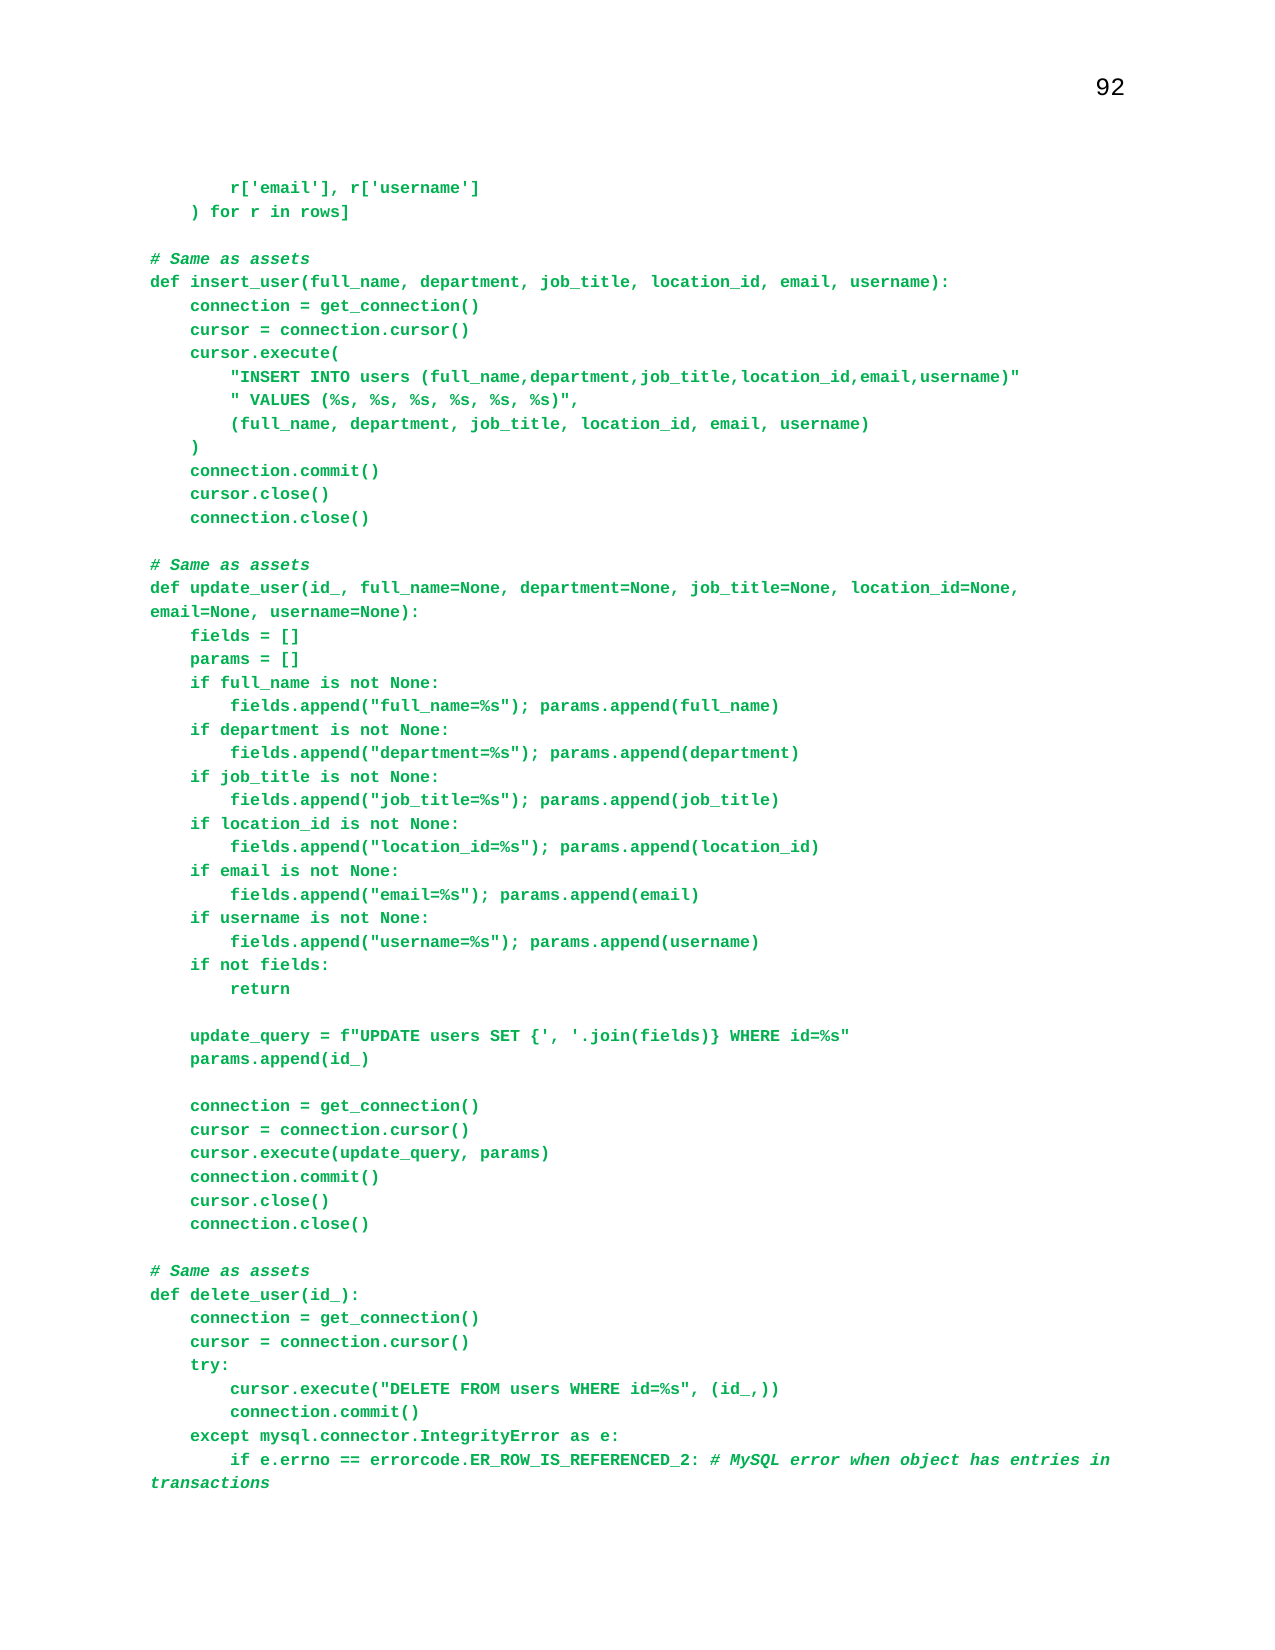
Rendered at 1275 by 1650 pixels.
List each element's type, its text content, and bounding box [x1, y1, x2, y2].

list def update_user(id_, full_name=None, department=None, job_title=None, location_id=None, email=None, username=None): [150, 580, 1125, 622]
list if location_id is not None: [150, 815, 1125, 834]
list cursor.execute( [150, 344, 1125, 363]
list if job_title is not None: [150, 768, 1125, 787]
list if username is not None: [150, 909, 1125, 928]
list # Same as assets [150, 556, 1125, 575]
list fields.append("location_id=%s"); params.append(location_id) [150, 839, 1125, 858]
list return [150, 980, 1125, 999]
list def delete_user(id_): [150, 1286, 1125, 1305]
list connection = get_connection() [150, 297, 1125, 316]
list connection.commit() [150, 462, 1125, 481]
list if full_name is not None: [150, 674, 1125, 693]
list if e.errno == errorcode.ER_ROW_IS_REFERENCED_2: # MySQL error when object has entries in transactions [150, 1451, 1125, 1493]
list fields.append("department=%s"); params.append(department) [150, 745, 1125, 764]
list if department is not None: [150, 721, 1125, 740]
list cursor.close() [150, 1192, 1125, 1211]
list " VALUES (%s, %s, %s, %s, %s, %s)", [150, 392, 1125, 411]
list connection.commit() [150, 1168, 1125, 1187]
list ) for r in rows] [150, 203, 1125, 222]
list cursor = connection.cursor() [150, 1121, 1125, 1140]
list except mysql.connector.IntegrityError as e: [150, 1427, 1125, 1446]
list "INSERT INTO users (full_name,department,job_title,location_id,email,username)" [150, 368, 1125, 387]
list # Same as assets [150, 1263, 1125, 1282]
list if email is not None: [150, 862, 1125, 881]
list (full_name, department, job_title, location_id, email, username) [150, 415, 1125, 434]
list r['email'], r['username'] [150, 180, 1125, 199]
list params = [] [150, 651, 1125, 669]
list connection = get_connection() [150, 1310, 1125, 1329]
list connection.commit() [150, 1404, 1125, 1423]
list ) [150, 439, 1125, 458]
list fields.append("job_title=%s"); params.append(job_title) [150, 792, 1125, 811]
list fields.append("username=%s"); params.append(username) [150, 933, 1125, 952]
list fields.append("email=%s"); params.append(email) [150, 886, 1125, 905]
list fields.append("full_name=%s"); params.append(full_name) [150, 698, 1125, 717]
list def insert_user(full_name, department, job_title, location_id, email, username): [150, 274, 1125, 293]
list if not fields: [150, 957, 1125, 976]
list connection.close() [150, 509, 1125, 528]
list cursor = connection.cursor() [150, 321, 1125, 340]
list connection.close() [150, 1216, 1125, 1234]
list cursor = connection.cursor() [150, 1333, 1125, 1352]
list update_query = f"UPDATE users SET {', '.join(fields)} WHERE id=%s" [150, 1027, 1125, 1046]
list cursor.execute("DELETE FROM users WHERE id=%s", (id_,)) [150, 1380, 1125, 1399]
list connection = get_connection() [150, 1098, 1125, 1117]
list params.append(id_) [150, 1051, 1125, 1070]
list cursor.close() [150, 486, 1125, 505]
list fields = [] [150, 627, 1125, 646]
list cursor.execute(update_query, params) [150, 1145, 1125, 1164]
list # Same as assets [150, 250, 1125, 269]
list try: [150, 1357, 1125, 1376]
